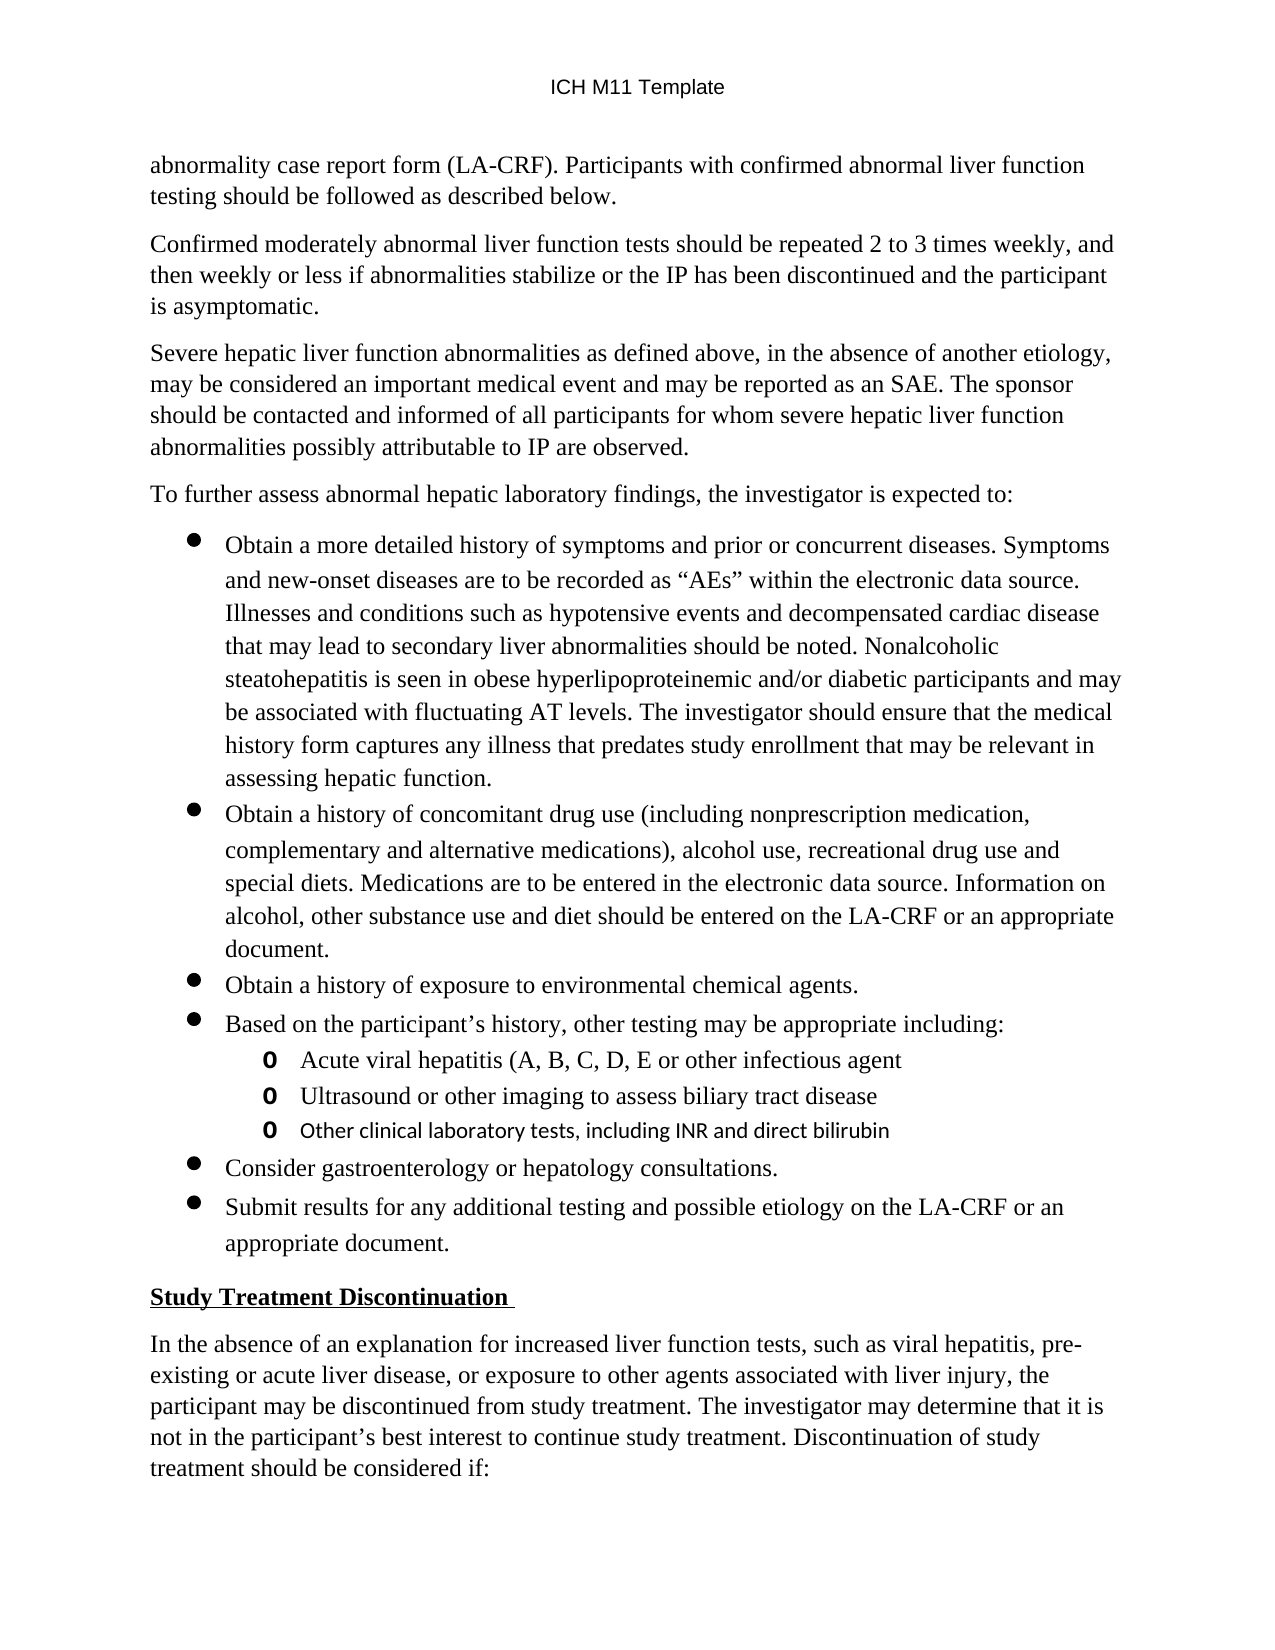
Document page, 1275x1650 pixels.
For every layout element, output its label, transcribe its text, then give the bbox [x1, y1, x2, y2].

text Confirmed moderately abnormal liver function tests should be repeated 2 to 3 times weekly, and then weekly or less if abnormalities stabilize or the IP has been discontinued and the participant is asymptomatic. [150, 229, 1125, 319]
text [150, 150, 1125, 210]
list Obtain a more detailed history of symptoms and prior or concurrent diseases. Symptoms and new-onset diseases are to be recorded as “AEs” within the electronic data source. Illnesses and conditions such as hypotensive events and decompensated cardiac disease that may lead to secondary liver abnormalities should be noted. Nonalcoholic steatohepatitis is seen in obese hyperlipoproteinemic and/or diabetic participants and may be associated with fluctuating AT levels. The investigator should ensure that the medical history form captures any illness that predates study enrollment that may be relevant in assessing hepatic function. [187, 527, 1125, 792]
list Consider gastroenterology or hepatology consultations. [187, 1150, 1125, 1184]
list Submit results for any additional testing and possible etiology on the LA-CRF or an appropriate document. [187, 1189, 1125, 1257]
list Based on the participant’s history, other testing may be appropriate including: [187, 1006, 1125, 1040]
text Severe hepatic liver function abnormalities as defined above, in the absence of another etiology, may be considered an important medical event and may be reported as an SAE. The sponsor should be contacted and informed of all participants for whom severe hepatic liver function abnormalities possibly attributable to IP are observed. [150, 338, 1125, 460]
text In the absence of an explanation for increased liver function tests, such as viral hepatitis, pre-existing or acute liver disease, or exposure to other agents associated with liver injury, the participant may be discontinued from study treatment. The investigator may determine that it is not in the participant’s best interest to continue study treatment. Discontinuation of study treatment should be considered if: [150, 1329, 1125, 1482]
list Obtain a history of concomitant drug use (including nonprescription medication, complementary and alternative medications), alcohol use, recreational drug use and special diets. Medications are to be entered in the electronic data source. Information on alcohol, other substance use and diet should be entered on the LA-CRF or an appropriate document. [187, 797, 1125, 963]
list Ultrasound or other imaging to assess biliary tract disease [262, 1081, 1125, 1112]
text Study Treatment Discontinuation [150, 1282, 1125, 1310]
list Obtain a history of exposure to environmental chemical agents. [187, 967, 1125, 1001]
list Other clinical laboratory tests, including INR and direct bilirubin [262, 1116, 1125, 1146]
list Acute viral hepatitis (A, B, C, D, E or other infectious agent [262, 1045, 1125, 1076]
text To further assess abnormal hepatic laboratory findings, the investigator is expected to: [150, 479, 1125, 508]
